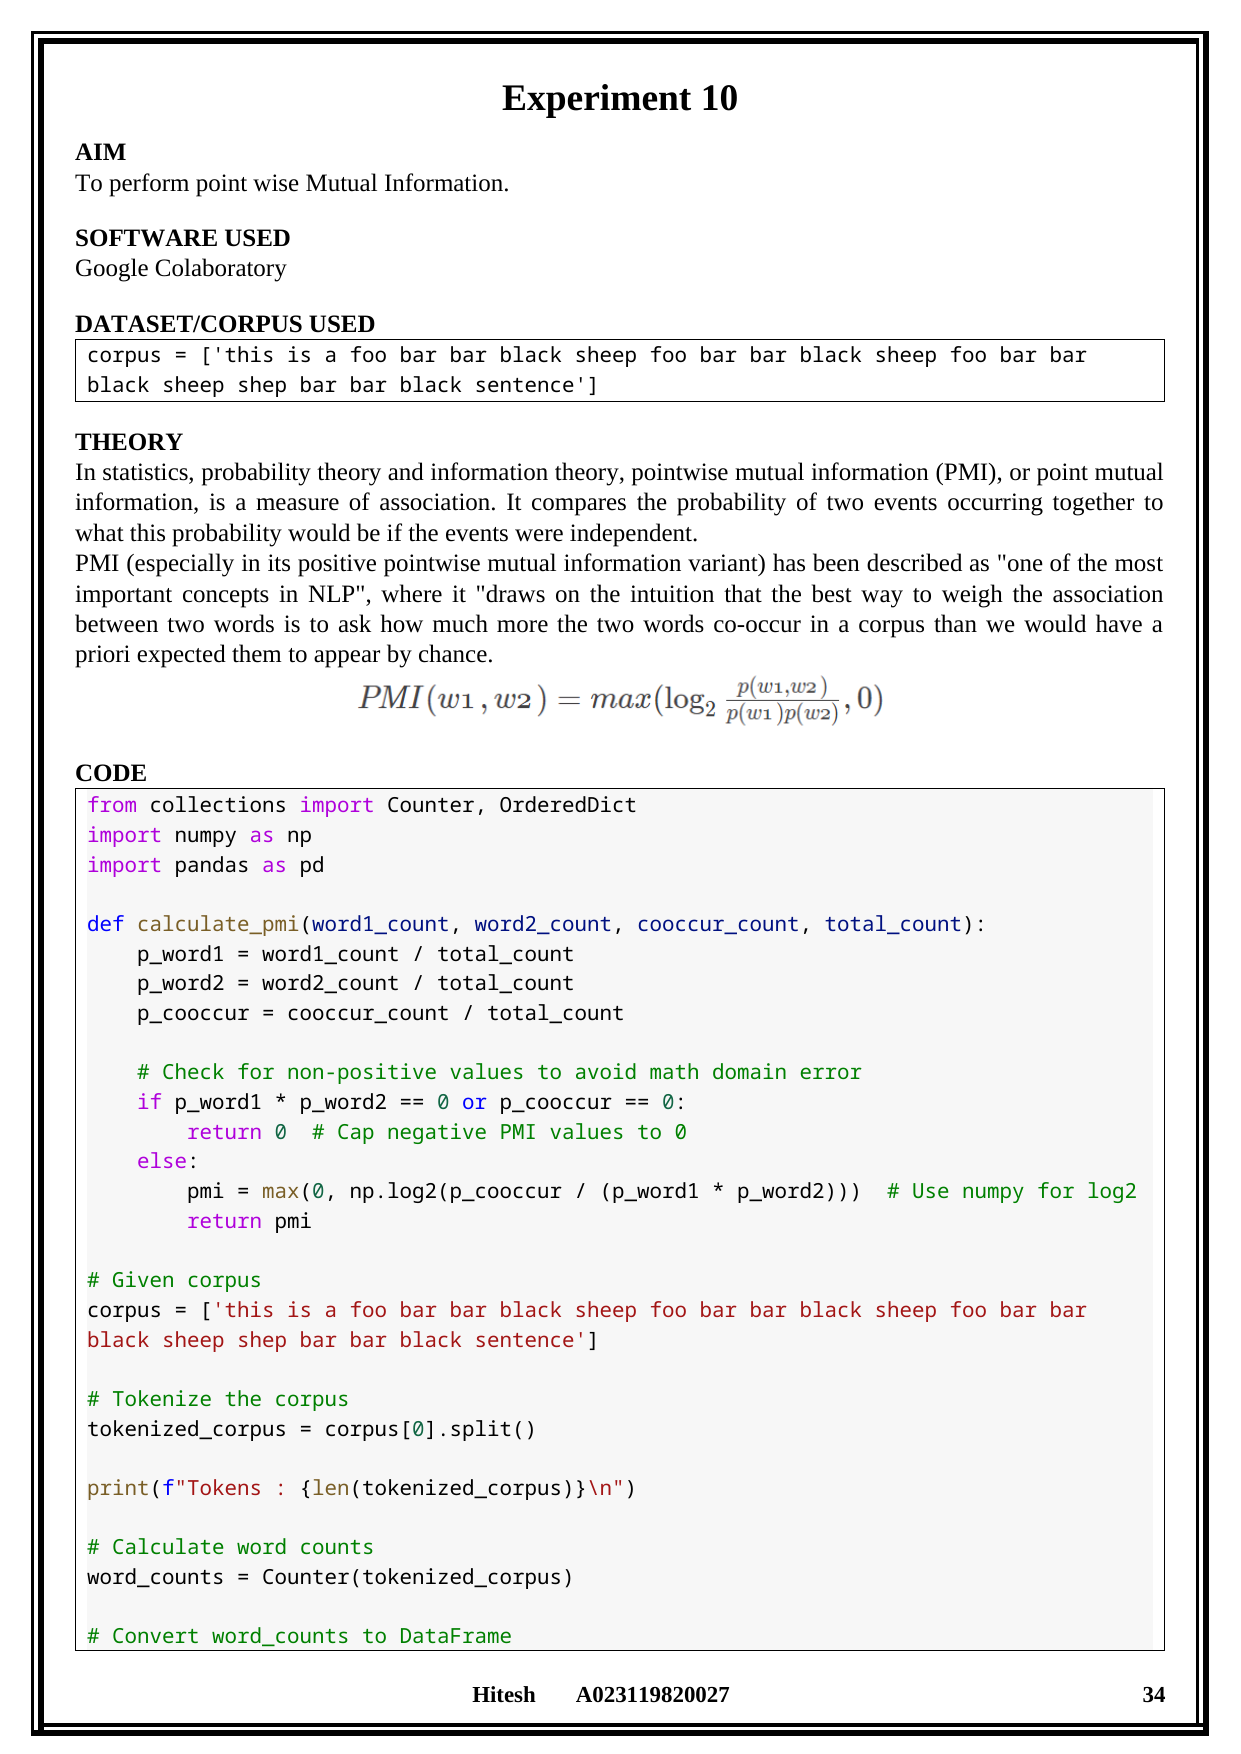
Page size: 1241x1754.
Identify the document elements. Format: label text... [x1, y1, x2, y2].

text Google Colaboratory [75, 253, 1165, 282]
text PMI (especially in its positive pointwise mutual information variant) has been described as "one of the most important concepts in NLP", where it "draws on the intuition that the best way to weigh the association between two words is to ask how much more the two words co-occur in a corpus than we would have a priori expected them to appear by chance. [75, 548, 1165, 668]
text Software used [75, 223, 1165, 252]
text Theory [75, 427, 1165, 455]
text AIM [75, 137, 1165, 166]
picture [343, 670, 897, 731]
text Dataset/Corpus Used [75, 309, 1165, 338]
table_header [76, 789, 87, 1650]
text Code [75, 758, 1165, 786]
table_header corpus = ['this is a foo bar bar black sheep foo bar bar black sheep foo bar bar black sheep shep bar bar black sentence'] [76, 340, 1164, 401]
text Experiment 10 [75, 75, 1165, 118]
text To perform point wise Mutual Information. [75, 168, 1165, 196]
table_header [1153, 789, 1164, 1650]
text In statistics, probability theory and information theory, pointwise mutual information (PMI), or point mutual information, is a measure of association. It compares the probability of two events occurring together to what this probability would be if the events were independent. [75, 457, 1165, 547]
